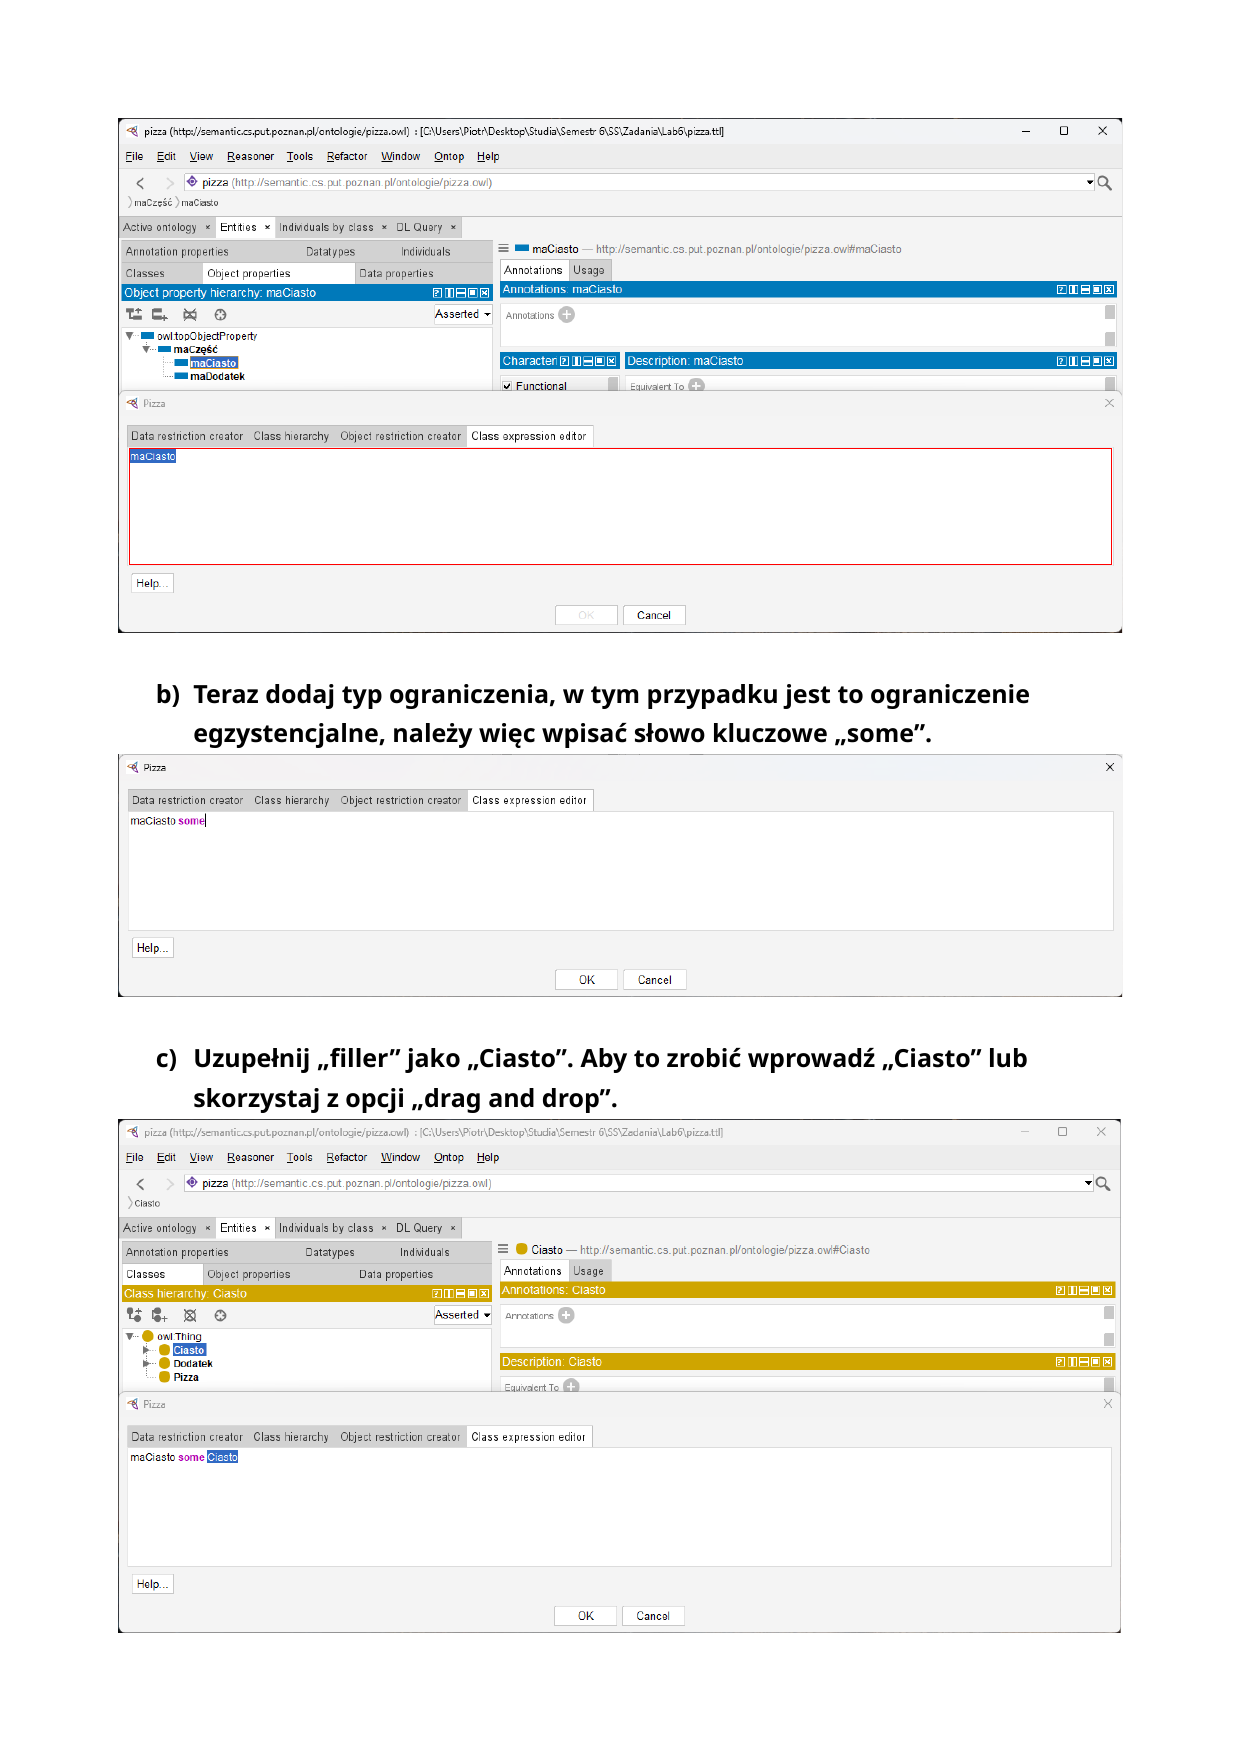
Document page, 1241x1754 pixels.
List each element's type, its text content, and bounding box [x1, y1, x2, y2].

picture [118, 1119, 1121, 1633]
picture [118, 754, 1123, 997]
picture [118, 118, 1123, 633]
list Teraz dodaj typ ograniczenia, w tym przypadku jest to ograniczenie egzystencjalne, należy więc wpisać słowo kluczowe „some”. [156, 676, 1122, 749]
list Uzupełnij „filler” jako „Ciasto”. Aby to zrobić wprowadź „Ciasto” lub skorzystaj z opcji „drag and drop”. [156, 1041, 1122, 1114]
